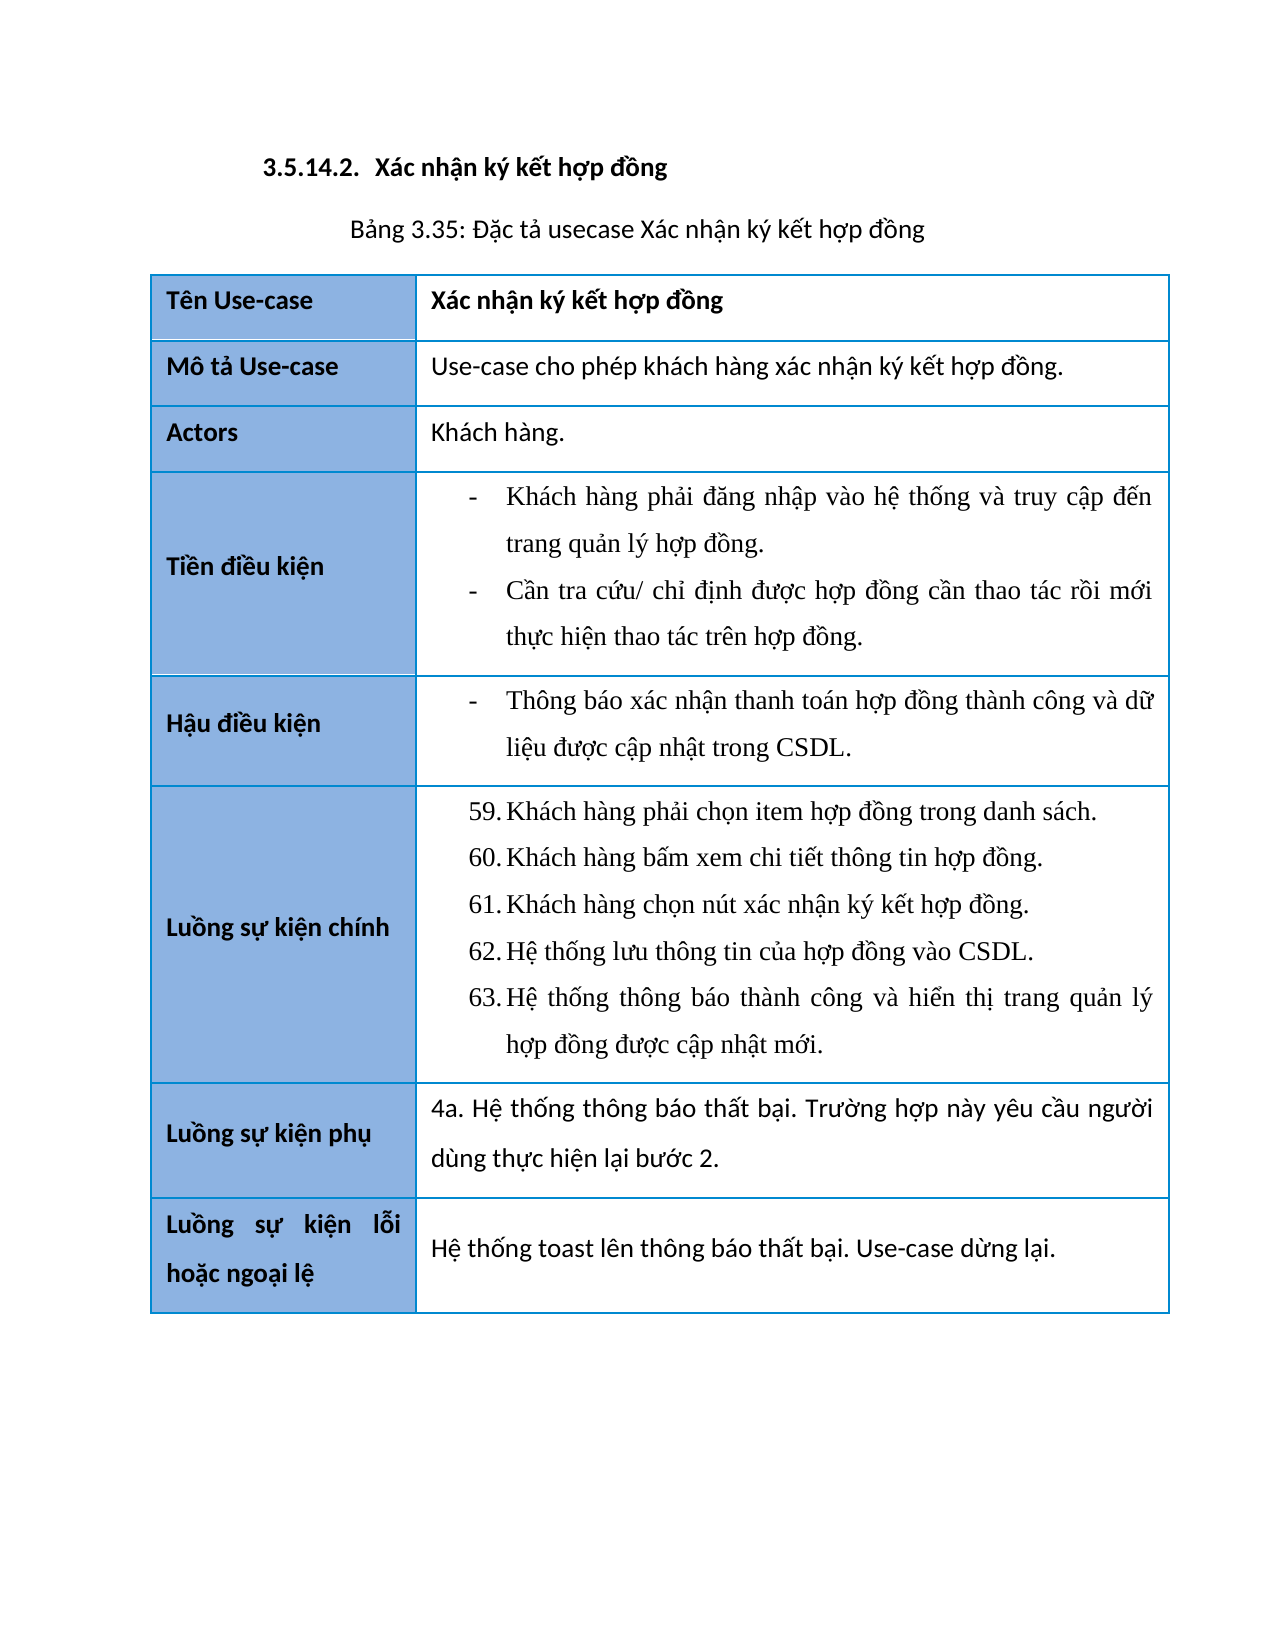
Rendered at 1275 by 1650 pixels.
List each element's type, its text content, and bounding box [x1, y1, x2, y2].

table_header Xác nhận ký kết hợp đồng [417, 276, 1168, 339]
table_cell Khách hàng. [417, 407, 1168, 471]
table_cell Hệ thống toast lên thông báo thất bại. Use-case dừng lại. [417, 1199, 1168, 1312]
table_cell Hậu điều kiện [152, 677, 415, 785]
table_cell Luồng sự kiện chính [152, 787, 415, 1082]
table_cell Thông báo xác nhận thanh toán hợp đồng thành công và dữ liệu được cập nhật trong CSDL. [417, 677, 1168, 785]
table_cell Luồng sự kiện phụ [152, 1084, 415, 1197]
table_cell Luồng sự kiện lỗi hoặc ngoại lệ [152, 1199, 415, 1312]
table_cell 4a. Hệ thống thông báo thất bại. Trường hợp này yêu cầu người dùng thực hiện lại bước 2. [417, 1084, 1168, 1197]
table_header Tên Use-case [152, 276, 415, 339]
table_cell Khách hàng phải đăng nhập vào hệ thống và truy cập đến trang quản lý hợp đồng. Cần tra cứu/ chỉ định được hợp đồng cần thao tác rồi mới thực hiện thao tác trên hợp đồng. [417, 473, 1168, 674]
table_cell Khách hàng phải chọn item hợp đồng trong danh sách. Khách hàng bấm xem chi tiết thông tin hợp đồng. Khách hàng chọn nút xác nhận ký kết hợp đồng. Hệ thống lưu thông tin của hợp đồng vào CSDL. Hệ thống thông báo thành công và hiển thị trang quản lý hợp đồng được cập nhật mới. [417, 787, 1168, 1082]
table_cell Actors [152, 407, 415, 471]
table_cell Use-case cho phép khách hàng xác nhận ký kết hợp đồng. [417, 342, 1168, 405]
subtitle Xác nhận ký kết hợp đồng [262, 150, 1125, 183]
table_cell Tiền điều kiện [152, 473, 415, 674]
table_cell Mô tả Use-case [152, 342, 415, 405]
